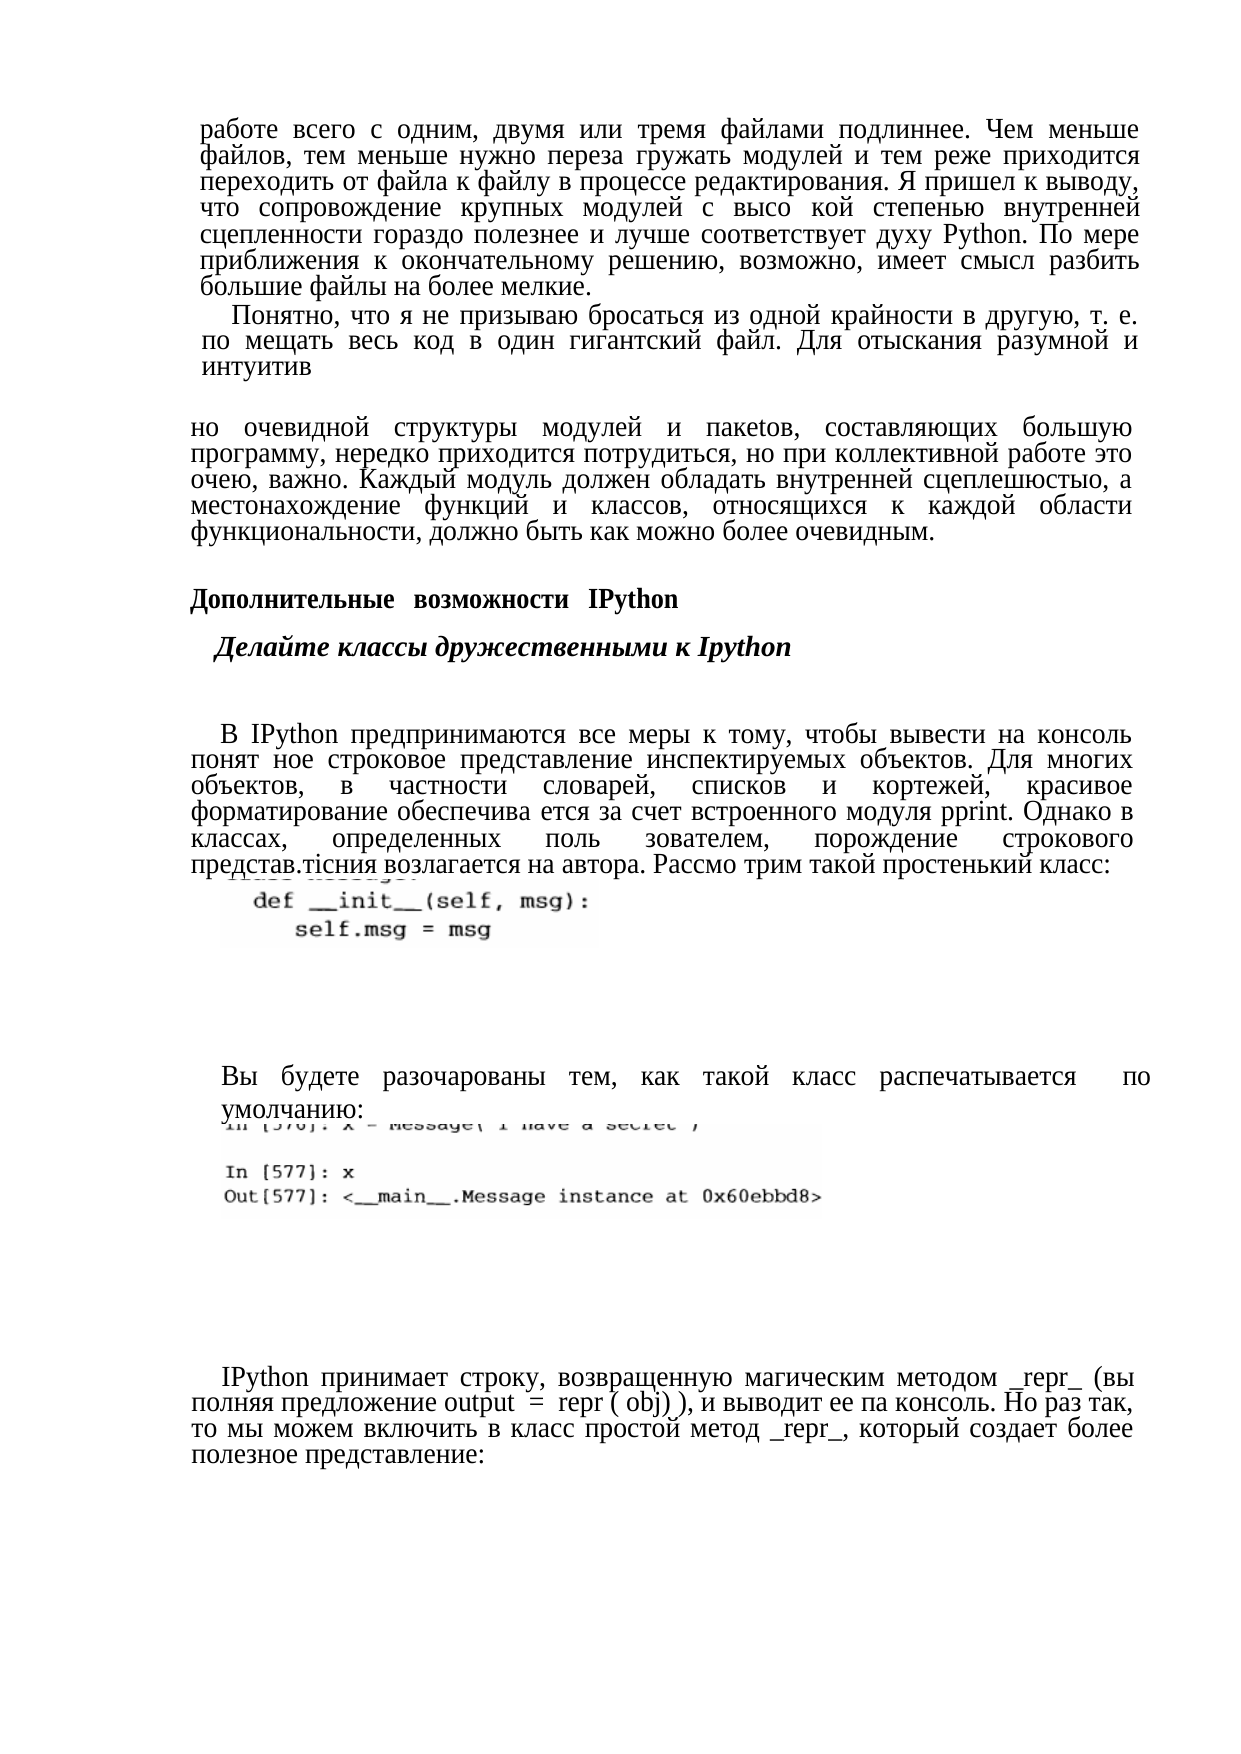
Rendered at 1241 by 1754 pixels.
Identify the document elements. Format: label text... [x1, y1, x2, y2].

text Вы будете разочарованы тем, как такой класс распечатывается по умолчанию: [221, 1058, 1152, 1125]
text IPython принимает строку, возвращенную магическим методом _repr_ (вы­ полняя предложение output = repr ( obj) ), и выводит ее па консоль. Но раз так, то мы можем включить в класс простой метод _repr_, который создает более полезное представление: [191, 1365, 1135, 1470]
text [199, 118, 1140, 302]
subtitle Дополнительные возможности IPython [190, 581, 1152, 615]
text Делайте классы дружественными к Ipython [215, 629, 1152, 662]
picture [221, 1124, 822, 1219]
text В IPython предпринимаются все меры к тому, чтобы вывести на консоль понят­ ное строковое представление инспектируемых объектов. Для многих объектов, в частности словарей, списков и кортежей, красивое форматирование обеспечива­ ется за счет встроенного модуля pprint. Однако в классах, определенных поль­ зователем, порождение строкового представ.тiсния возлагается на автора. Рассмо­ трим такой простенький класс: [191, 722, 1134, 879]
text Понятно, что я не призываю бросаться из одной крайности в другую, т. е. по­ мещать весь код в один гигантский файл. Для отыскания разумной и интуитив [201, 303, 1139, 382]
picture [220, 879, 599, 948]
text но очевидной структуры модулей и пакеtов, составляющих большую программу, нередко приходится потрудиться, но при коллективной работе это очею, важно. Каждый модуль должен обладать внутренней сцеплешюстыо, а местонахождение функций и классов, относящихся к каждой области функциональности, должно быть как можно более очевидным. [190, 416, 1133, 547]
